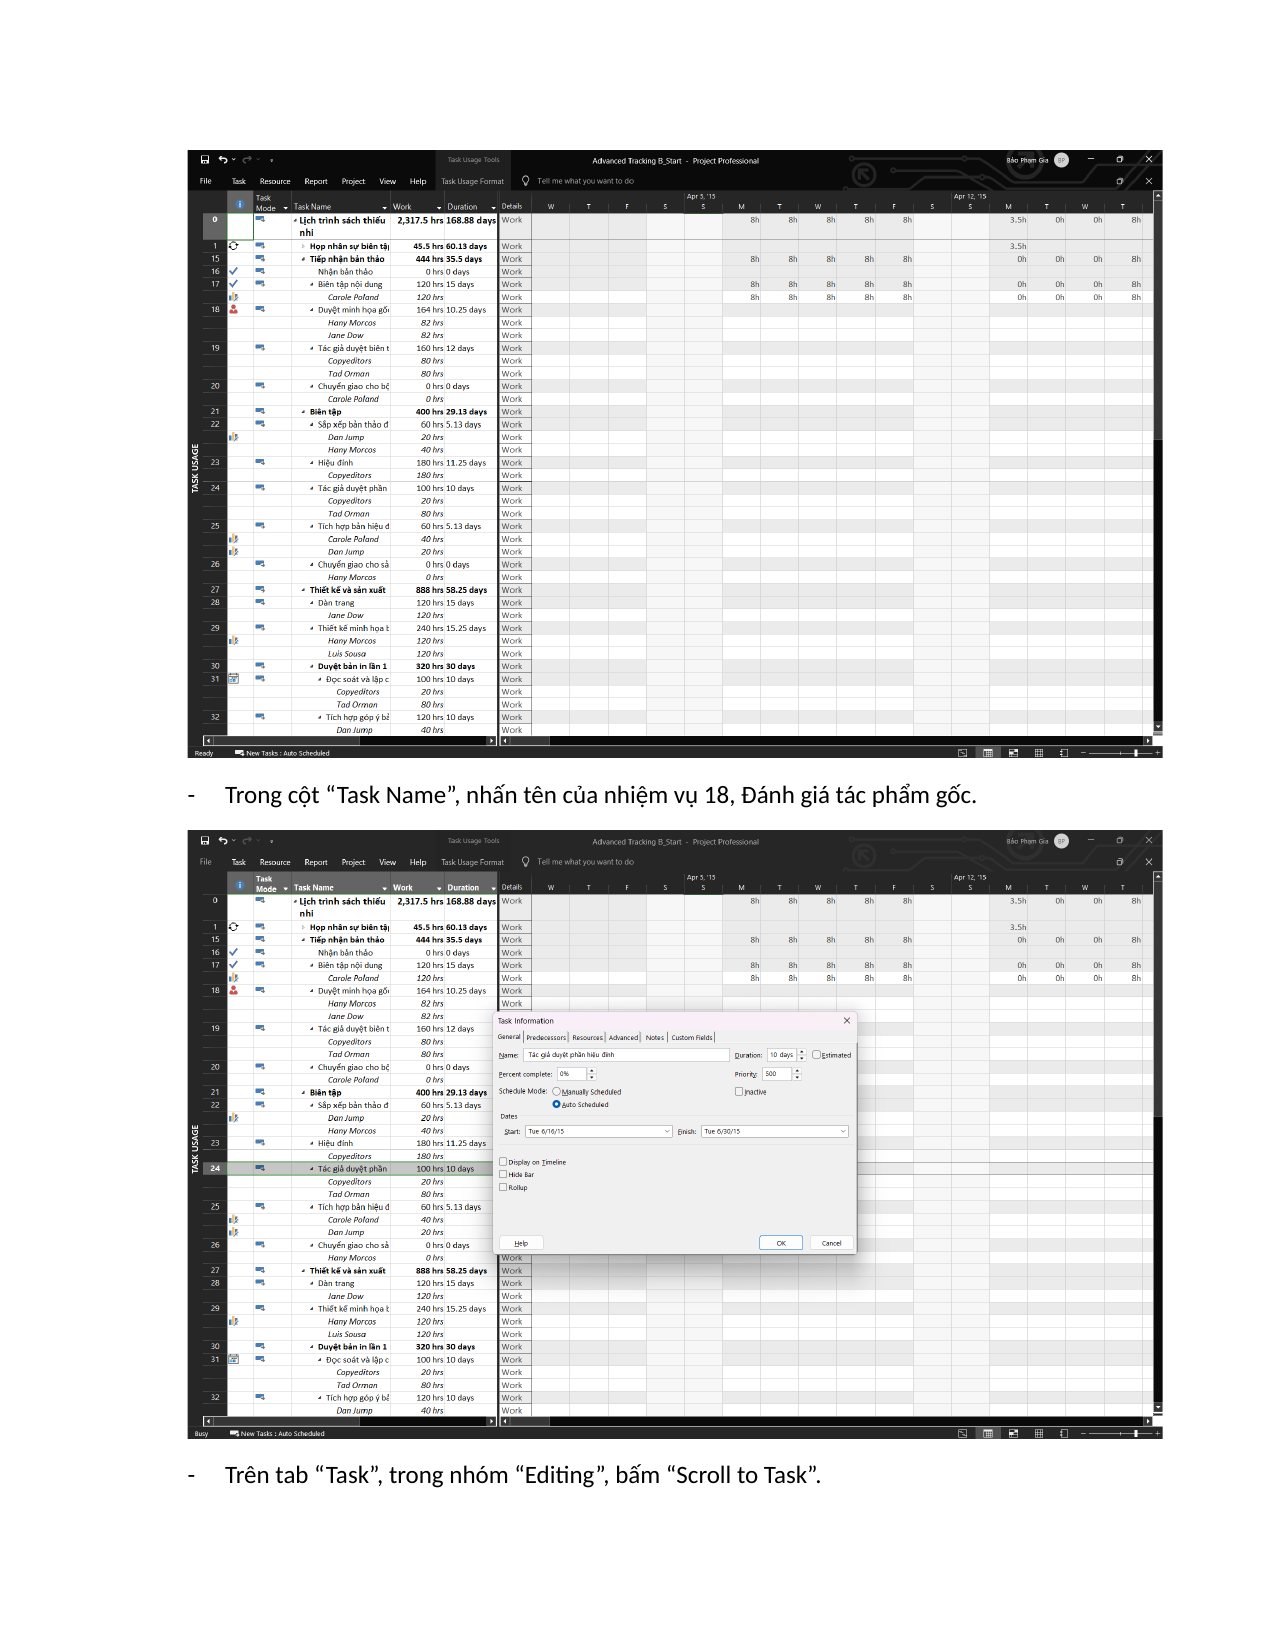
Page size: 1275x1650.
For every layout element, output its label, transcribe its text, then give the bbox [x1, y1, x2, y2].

picture [187, 830, 1163, 1439]
picture [187, 150, 1163, 758]
list Trên tab “Task”, trong nhóm “Editing”, bấm “Scroll to Task”. [187, 1460, 1125, 1490]
list Trong cột “Task Name”, nhấn tên của nhiệm vụ 18, Đánh giá tác phẩm gốc. [187, 779, 1125, 809]
